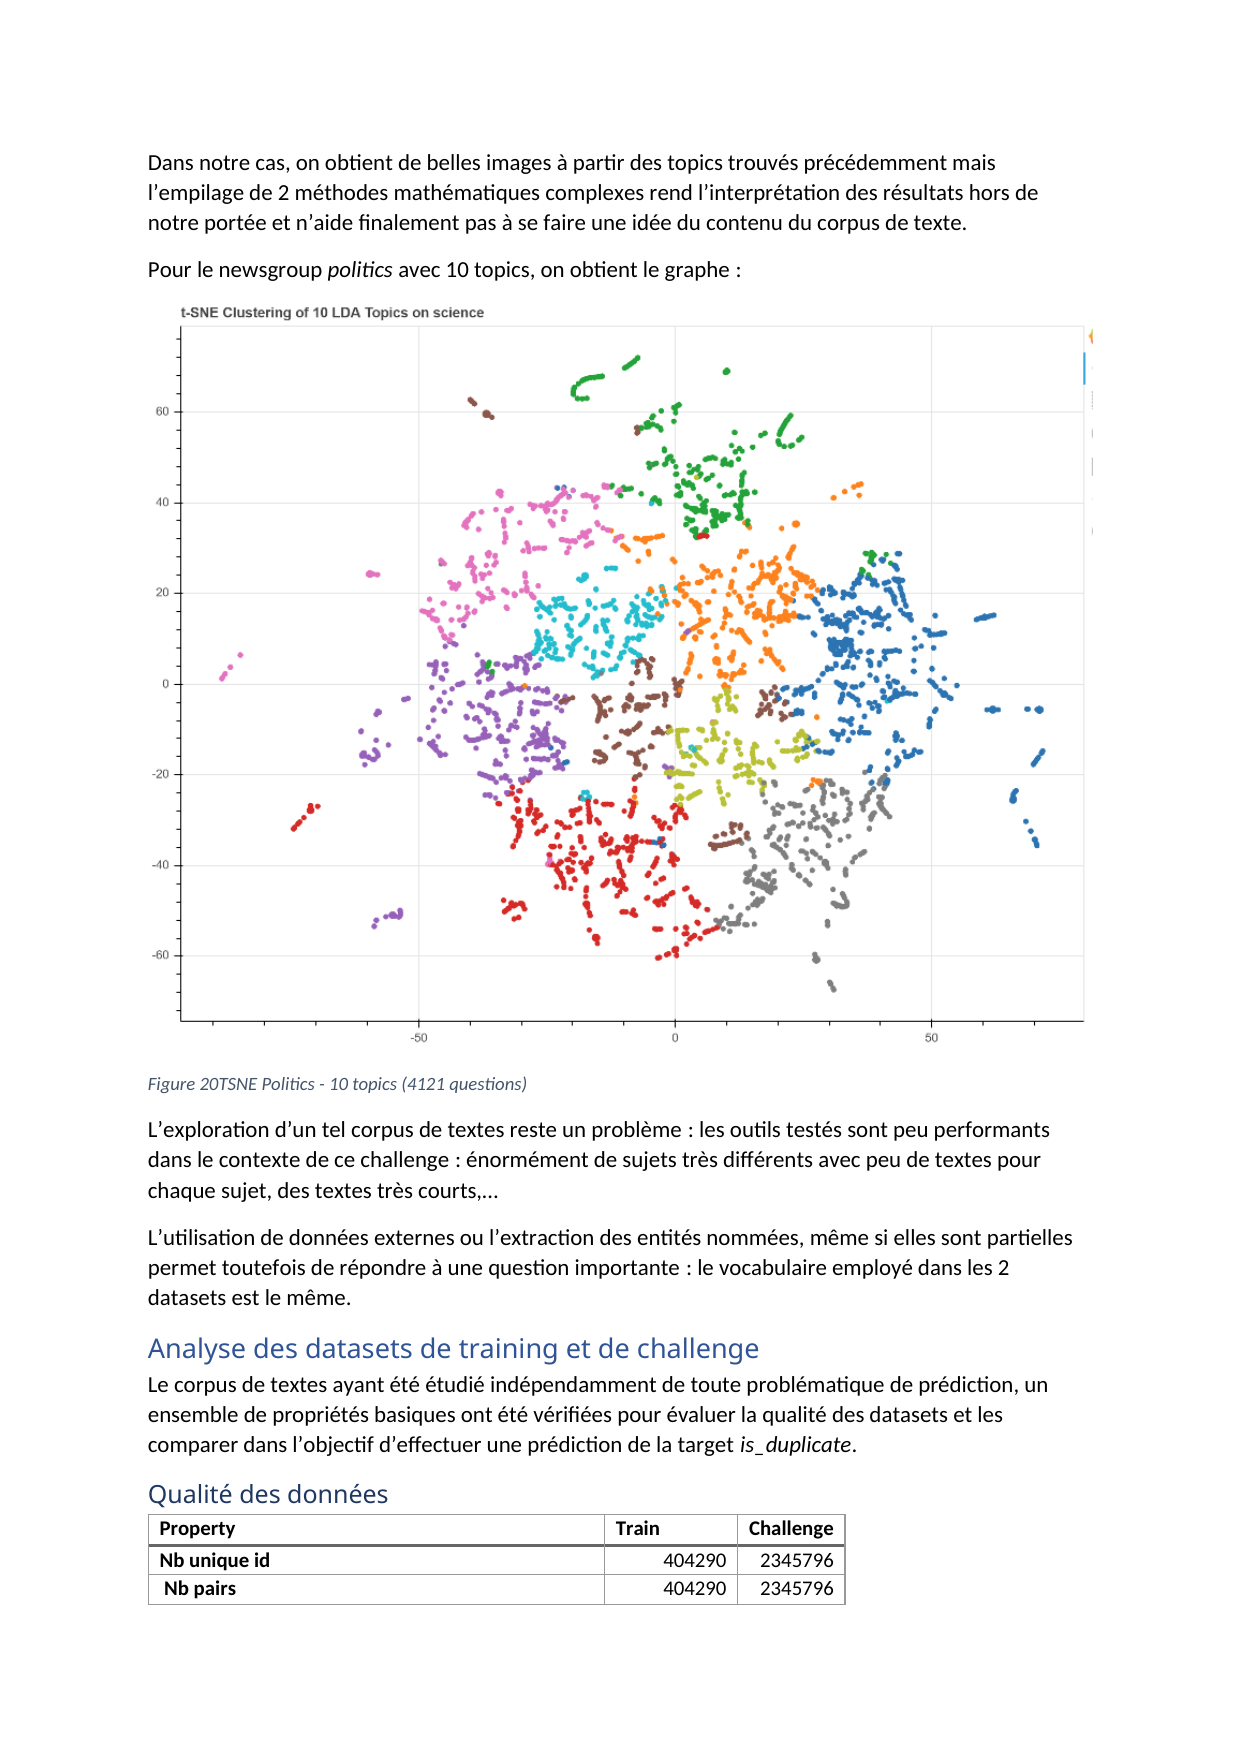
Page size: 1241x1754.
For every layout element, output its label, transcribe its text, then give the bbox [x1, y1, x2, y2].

table_cell Nb pairs [149, 1575, 604, 1604]
picture [147, 301, 1093, 1053]
table_cell 404290 [605, 1575, 737, 1604]
subtitle Qualité des données [148, 1477, 1093, 1511]
table_cell 404290 [605, 1547, 737, 1574]
text L’exploration d’un tel corpus de textes reste un problème : les outils testés sont peu performants dans le contexte de ce challenge : énormément de sujets très différents avec peu de textes pour chaque sujet, des textes très courts,… [148, 1115, 1093, 1204]
text Le corpus de textes ayant été étudié indépendamment de toute problématique de prédiction, un ensemble de propriétés basiques ont été vérifiées pour évaluer la qualité des datasets et les comparer dans l’objectif d’effectuer une prédiction de la target is_duplicate. [148, 1370, 1093, 1458]
text L’utilisation de données externes ou l’extraction des entités nommées, même si elles sont partielles permet toutefois de répondre à une question importante : le vocabulaire employé dans les 2 datasets est le même. [148, 1223, 1093, 1311]
table_header Property [149, 1515, 604, 1544]
subtitle Analyse des datasets de training et de challenge [148, 1330, 1093, 1367]
table_cell 2345796 [738, 1575, 844, 1604]
table_header Train [605, 1515, 737, 1544]
table_header Challenge [738, 1515, 844, 1544]
table_cell 2345796 [738, 1547, 844, 1574]
text Dans notre cas, on obtient de belles images à partir des topics trouvés précédemment mais l’empilage de 2 méthodes mathématiques complexes rend l’interprétation des résultats hors de notre portée et n’aide finalement pas à se faire une idée du contenu du corpus de texte. [148, 148, 1093, 236]
table_cell Nb unique id [149, 1547, 604, 1574]
text Pour le newsgroup politics avec 10 topics, on obtient le graphe : [148, 255, 1093, 283]
